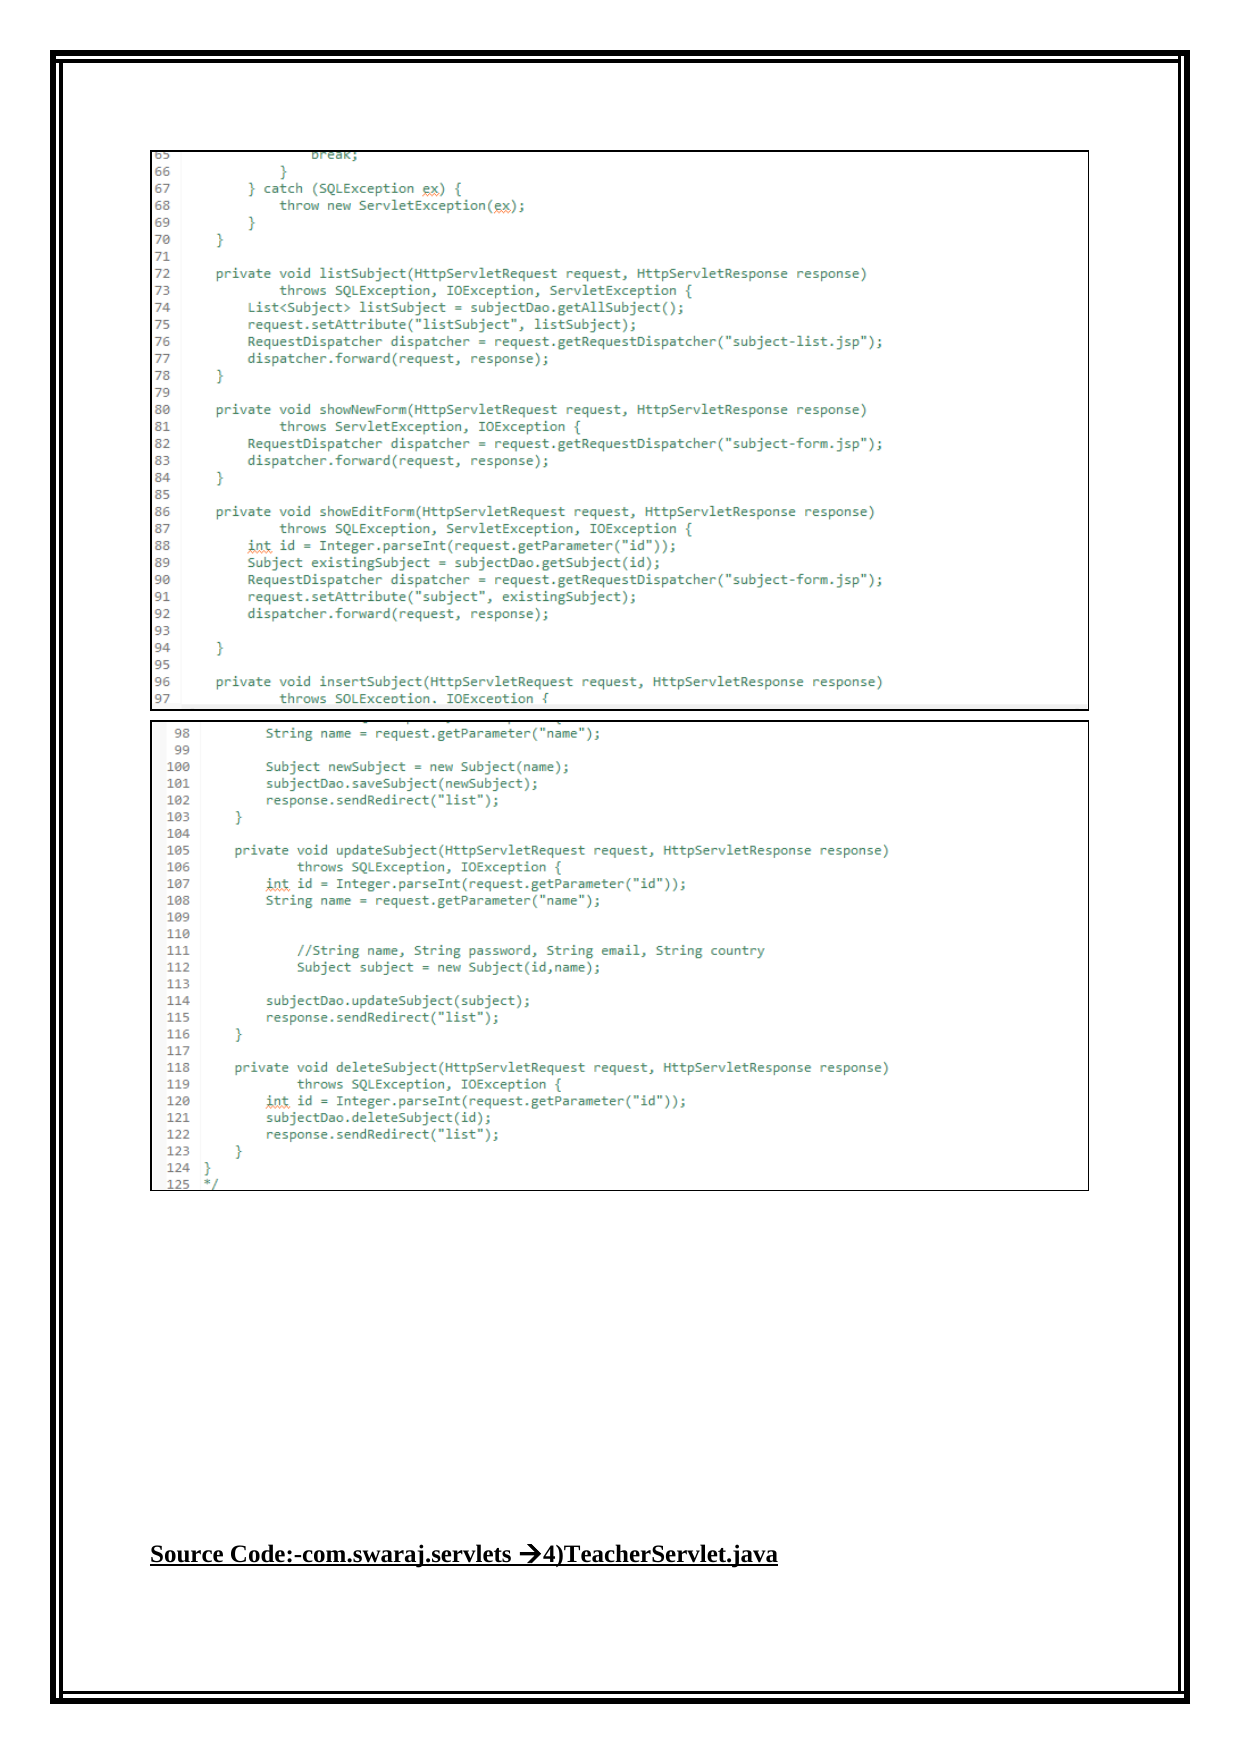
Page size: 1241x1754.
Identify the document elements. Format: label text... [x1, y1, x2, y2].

picture [152, 152, 1088, 709]
text Source Code:-com.swaraj.servlets 4)TeacherServlet.java [150, 1539, 1090, 1568]
picture [152, 722, 1088, 1190]
